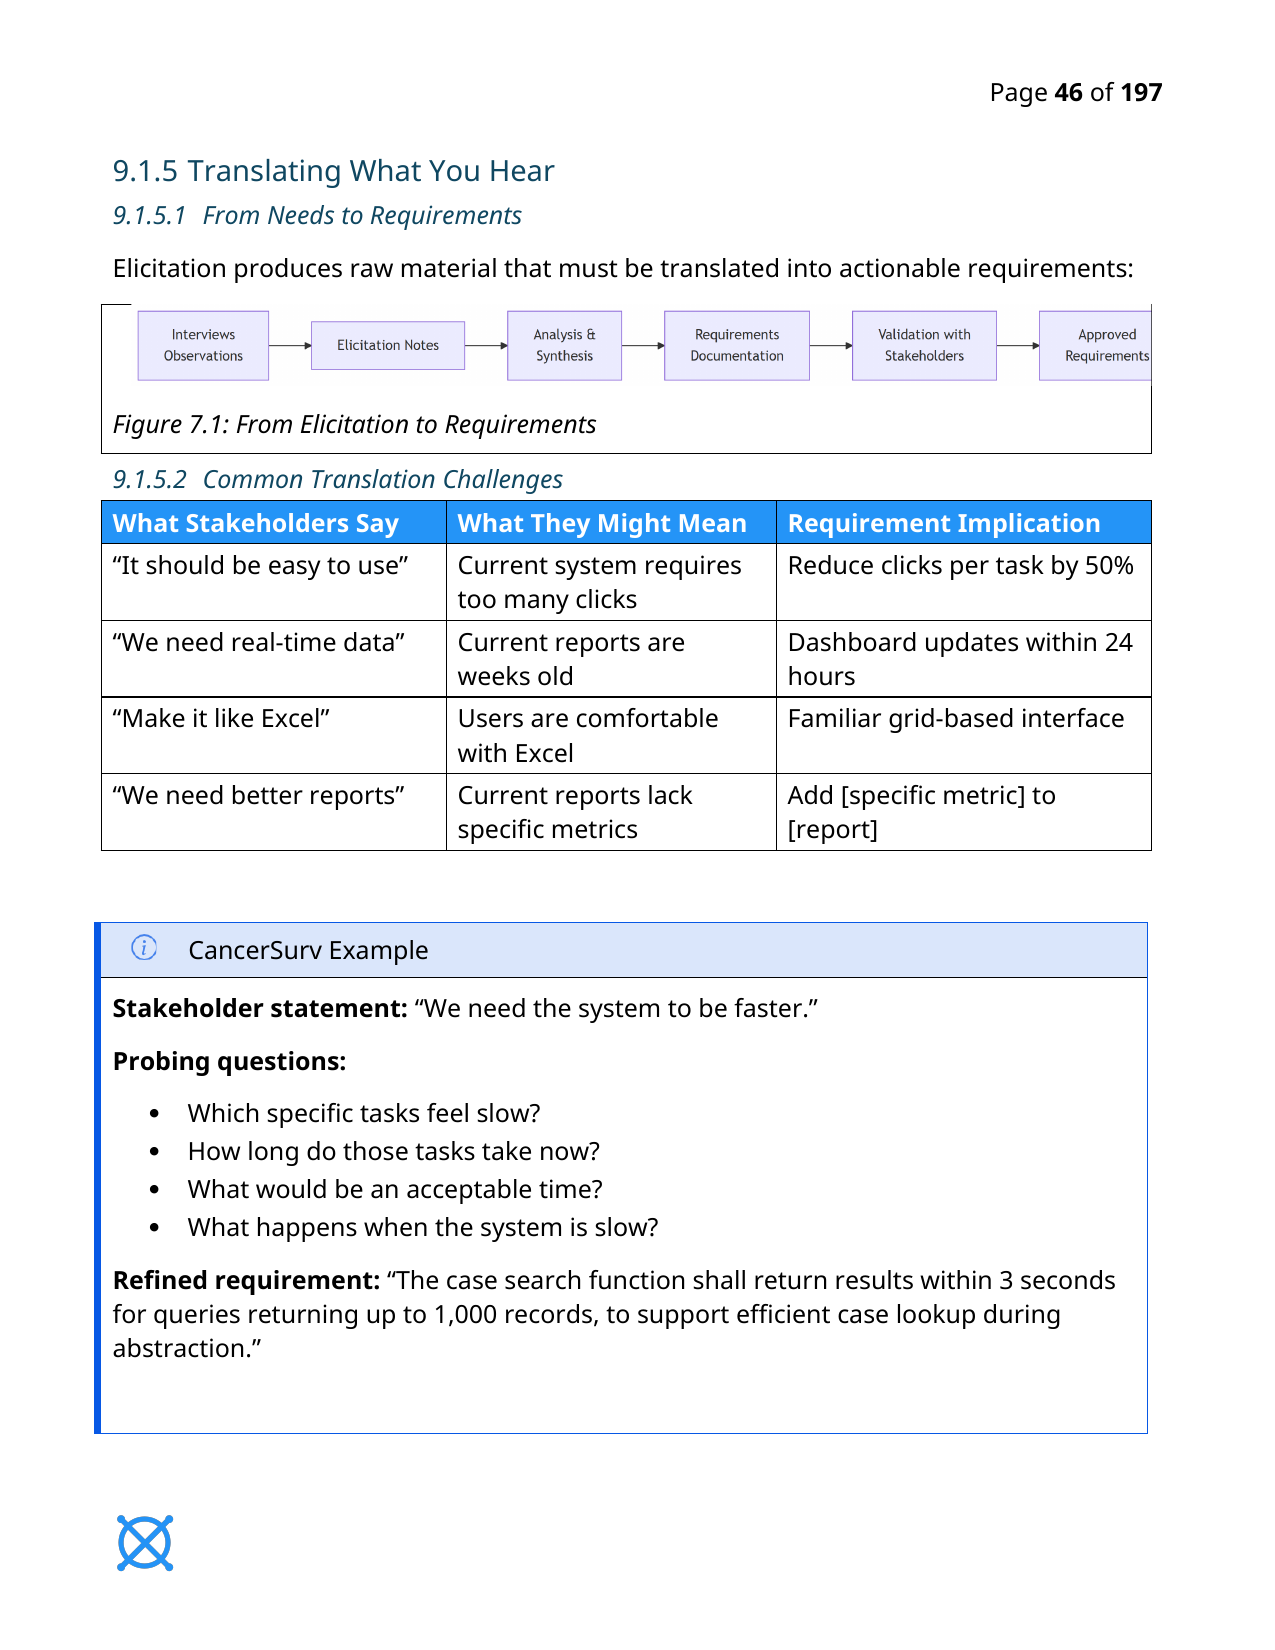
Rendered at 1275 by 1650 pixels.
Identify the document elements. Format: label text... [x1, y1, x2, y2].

table_cell “It should be easy to use” [102, 544, 446, 620]
table_cell Current reports are weeks old [447, 621, 776, 696]
table_header What Stakeholders Say [102, 501, 446, 543]
table_cell Reduce clicks per task by 50% [777, 544, 1151, 620]
table_header What They Might Mean [447, 501, 776, 543]
table_cell Current reports lack specific metrics [447, 774, 776, 850]
table_cell “We need better reports” [102, 774, 446, 850]
table_cell “Make it like Excel” [102, 698, 446, 773]
table_header Requirement Implication [777, 501, 1151, 543]
table_cell Add [specific metric] to [report] [777, 774, 1151, 850]
table_cell Users are comfortable with Excel [447, 698, 776, 773]
table_cell Familiar grid-based interface [777, 698, 1151, 773]
subtitle Translating What You Hear [112, 150, 1162, 190]
picture [131, 934, 157, 960]
table_header CancerSurv Example [101, 923, 1147, 977]
picture [112, 1511, 177, 1575]
table_header Figure 7.1: From Elicitation to Requirements [102, 305, 1151, 453]
subtitle Common Translation Challenges [112, 462, 1162, 496]
table_cell Dashboard updates within 24 hours [777, 621, 1151, 696]
table_cell Stakeholder statement: “We need the system to be faster.” Probing questions: Which specific tasks feel slow? How long do those tasks take now? What would be an acceptable time? What happens when the system is slow? Refined requirement: “The case search function shall return results within 3 seconds for queries returning up to 1,000 records, to support efficient case lookup during abstraction.” [101, 978, 1147, 1432]
picture [131, 304, 1152, 386]
subtitle From Needs to Requirements [112, 198, 1162, 232]
table_cell Current system requires too many clicks [447, 544, 776, 620]
table_cell “We need real-time data” [102, 621, 446, 696]
text Elicitation produces raw material that must be translated into actionable requirements: [112, 251, 1162, 285]
